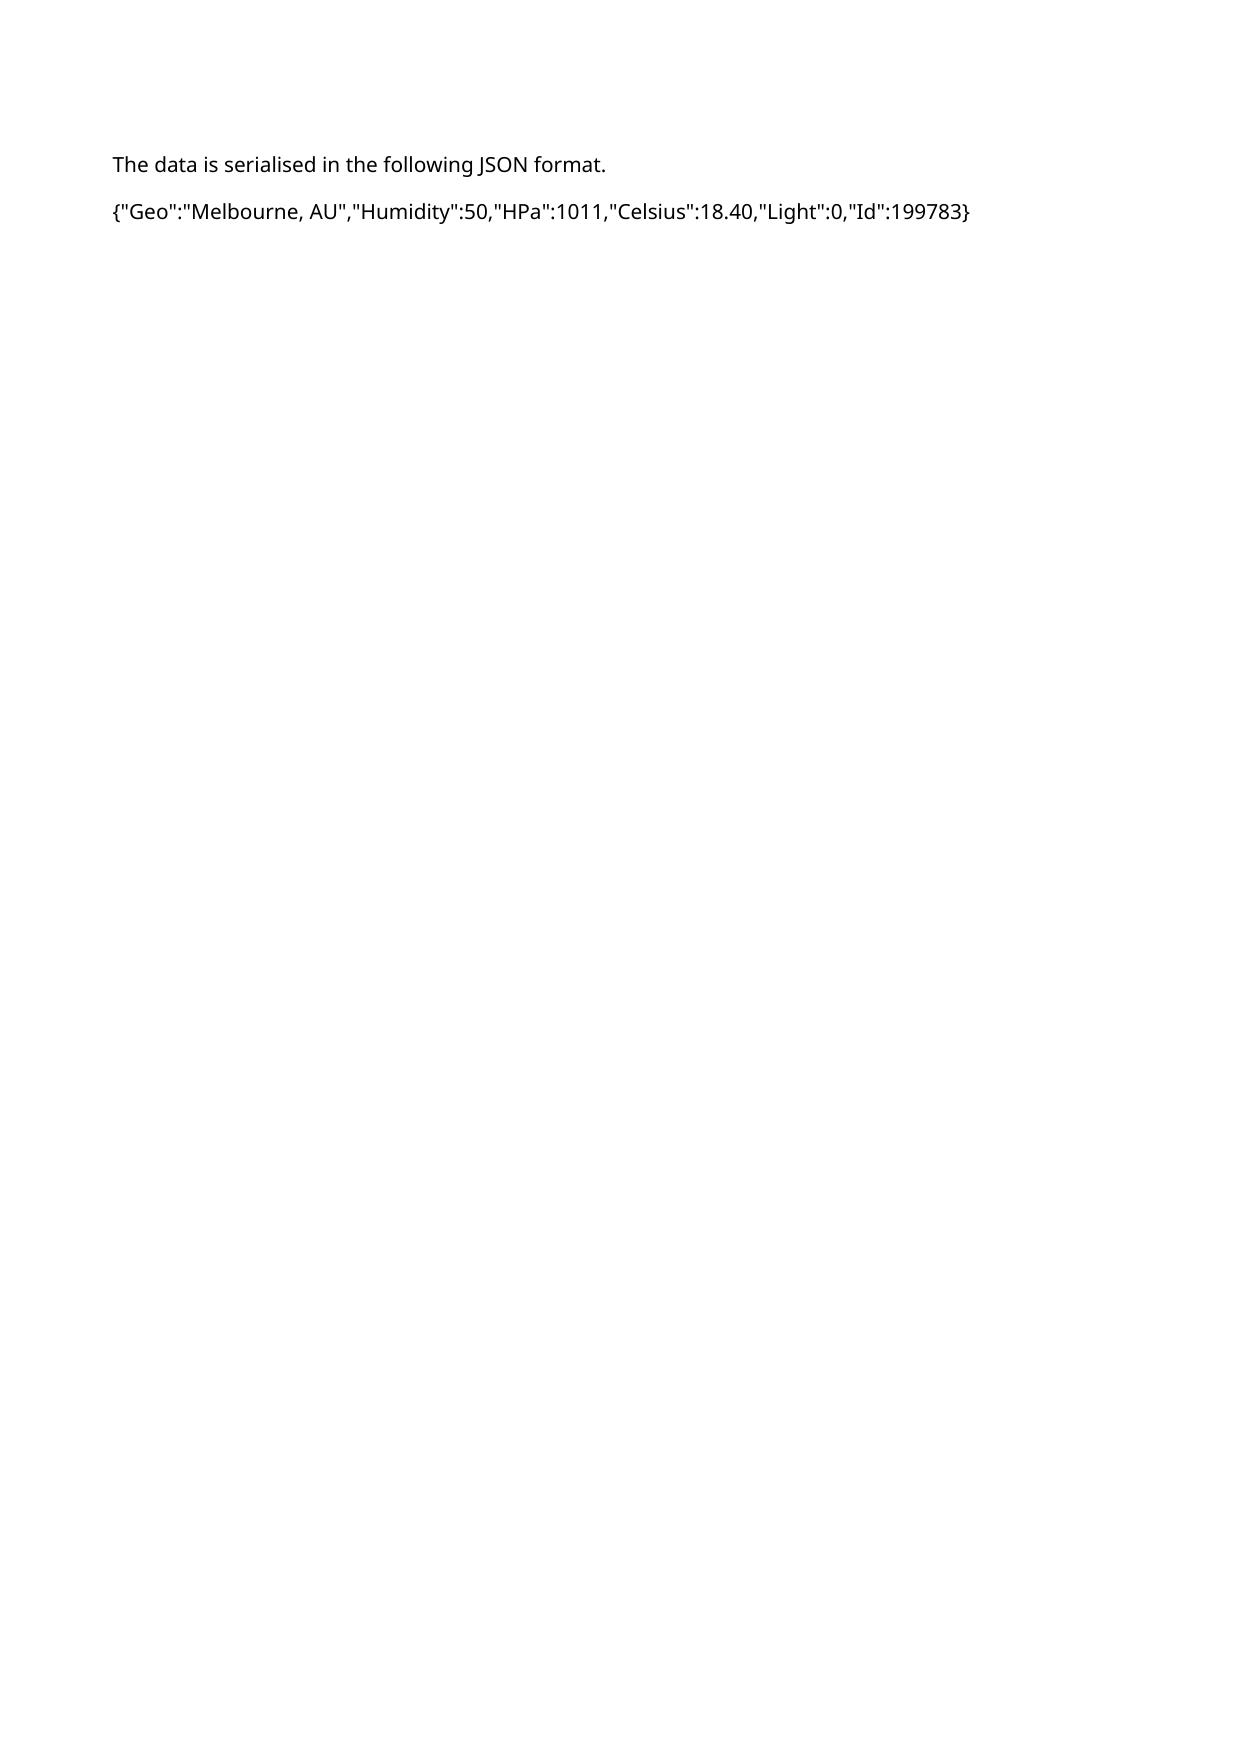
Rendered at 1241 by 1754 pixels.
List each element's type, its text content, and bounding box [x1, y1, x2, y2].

text The data is serialised in the following JSON format. [112, 150, 1128, 178]
text {"Geo":"Melbourne, AU","Humidity":50,"HPa":1011,"Celsius":18.40,"Light":0,"Id":199783} [112, 197, 1128, 226]
